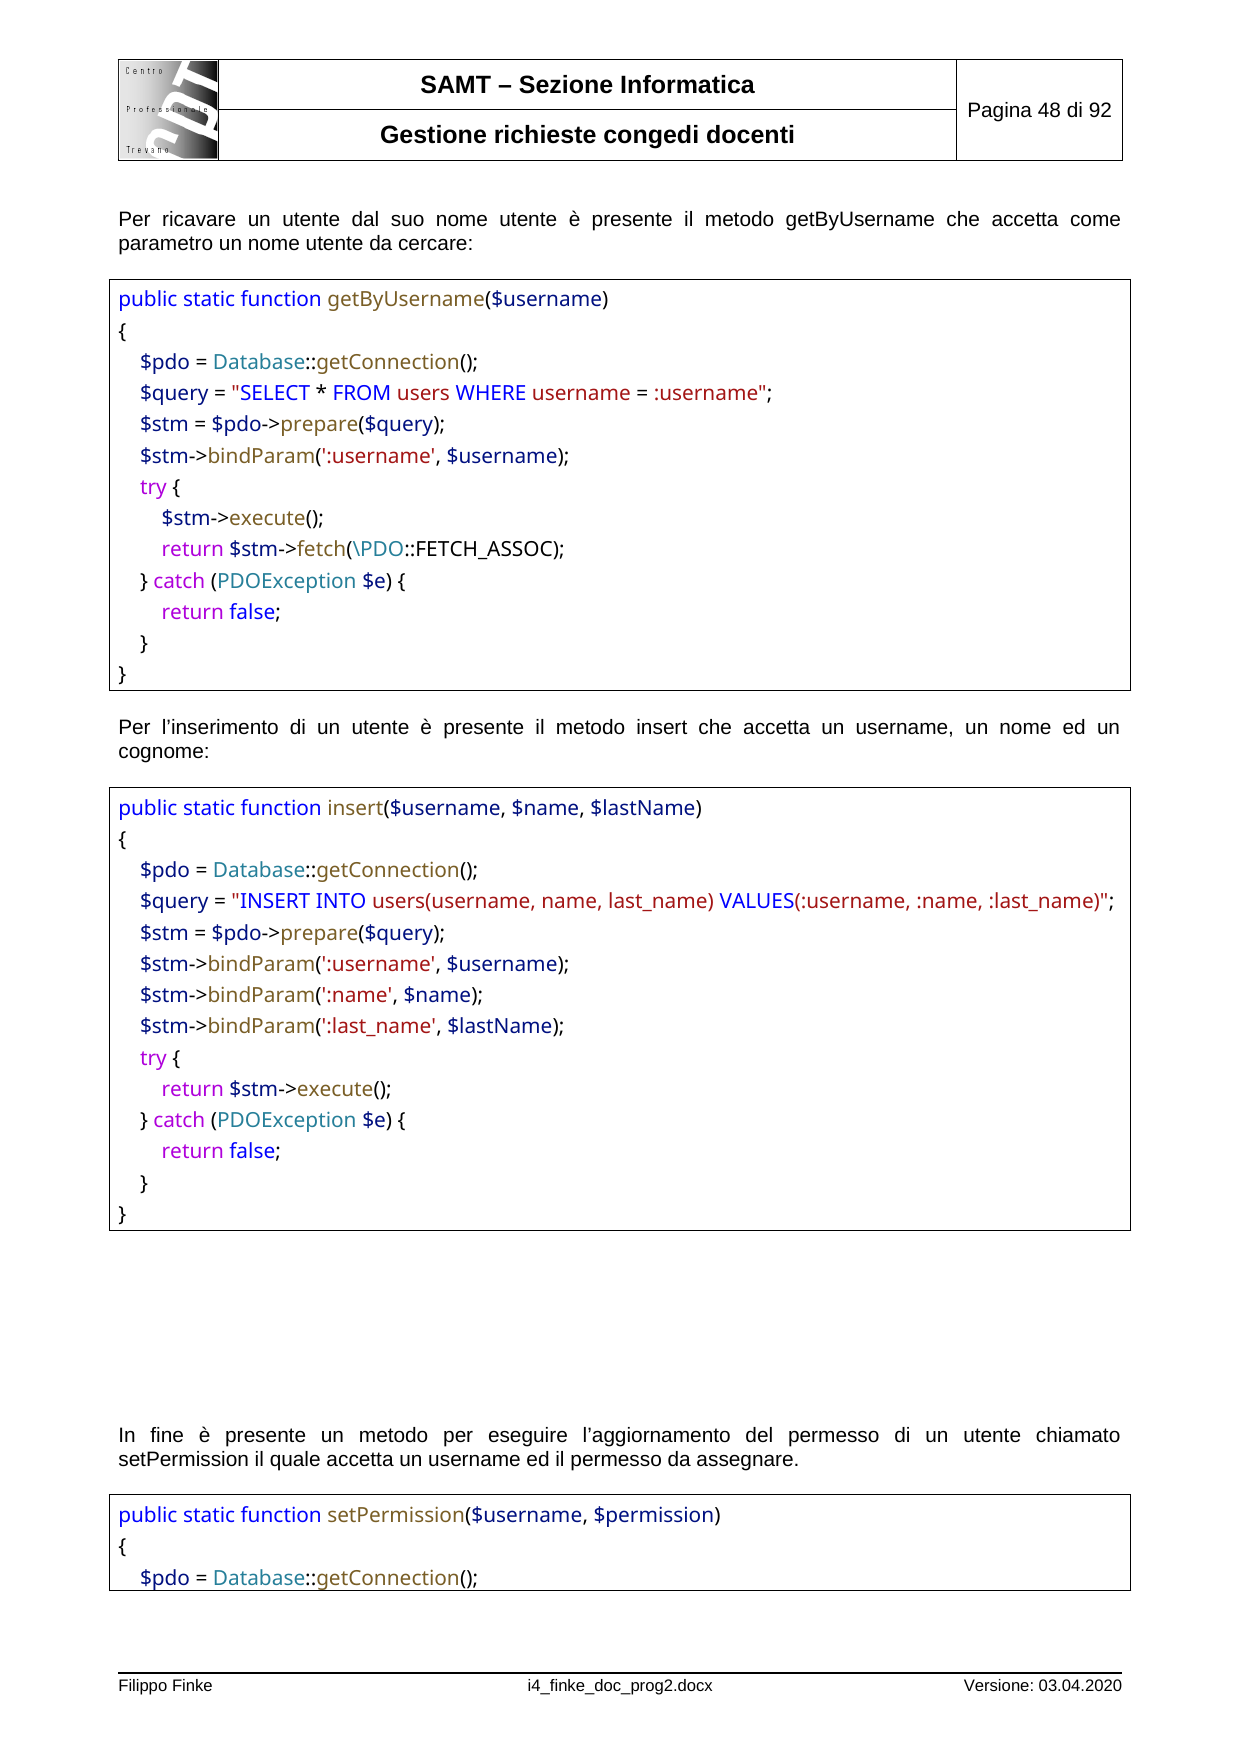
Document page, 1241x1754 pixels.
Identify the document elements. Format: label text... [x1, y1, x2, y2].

text } [110, 654, 1130, 690]
text } [110, 1193, 1130, 1230]
text public static function setPermission($username, $permission) [110, 1495, 1130, 1529]
text $pdo = Database::getConnection(); [118, 344, 1122, 376]
picture [118, 60, 218, 159]
text return $stm->fetch(\PDO::FETCH_ASSOC); [118, 532, 1122, 563]
text $query = "INSERT INTO users(username, name, last_name) VALUES(:username, :name, :last_name)"; [118, 884, 1122, 915]
text } [118, 626, 1122, 654]
text { [118, 821, 1122, 853]
text $stm = $pdo->prepare($query); [118, 915, 1122, 946]
text { [118, 313, 1122, 344]
text $query = "SELECT * FROM users WHERE username = :username"; [118, 376, 1122, 407]
text $stm->bindParam(':username', $username); [118, 438, 1122, 469]
text { [118, 1529, 1122, 1560]
text Per l’inserimento di un utente è presente il metodo insert che accetta un username, un nome ed un cognome: [118, 715, 1122, 763]
text return false; [118, 1134, 1122, 1165]
text Per ricavare un utente dal suo nome utente è presente il metodo getByUsername che accetta come parametro un nome utente da cercare: [118, 207, 1122, 255]
text try { [118, 469, 1122, 501]
text return $stm->execute(); [118, 1071, 1122, 1103]
text $stm->bindParam(':username', $username); [118, 946, 1122, 978]
text $stm->bindParam(':last_name', $lastName); [118, 1009, 1122, 1040]
text return false; [118, 594, 1122, 626]
text $stm = $pdo->prepare($query); [118, 407, 1122, 438]
text $pdo = Database::getConnection(); [118, 1560, 1122, 1590]
text $stm->execute(); [118, 501, 1122, 532]
text try { [118, 1040, 1122, 1071]
text } [118, 1165, 1122, 1193]
text $pdo = Database::getConnection(); [118, 853, 1122, 884]
text public static function insert($username, $name, $lastName) [110, 788, 1130, 821]
text $stm->bindParam(':name', $name); [118, 978, 1122, 1009]
text In fine è presente un metodo per eseguire l’aggiornamento del permesso di un utente chiamato setPermission il quale accetta un username ed il permesso da assegnare. [118, 1422, 1122, 1470]
text } catch (PDOException $e) { [118, 563, 1122, 594]
text } catch (PDOException $e) { [118, 1103, 1122, 1134]
text public static function getByUsername($username) [110, 280, 1130, 313]
